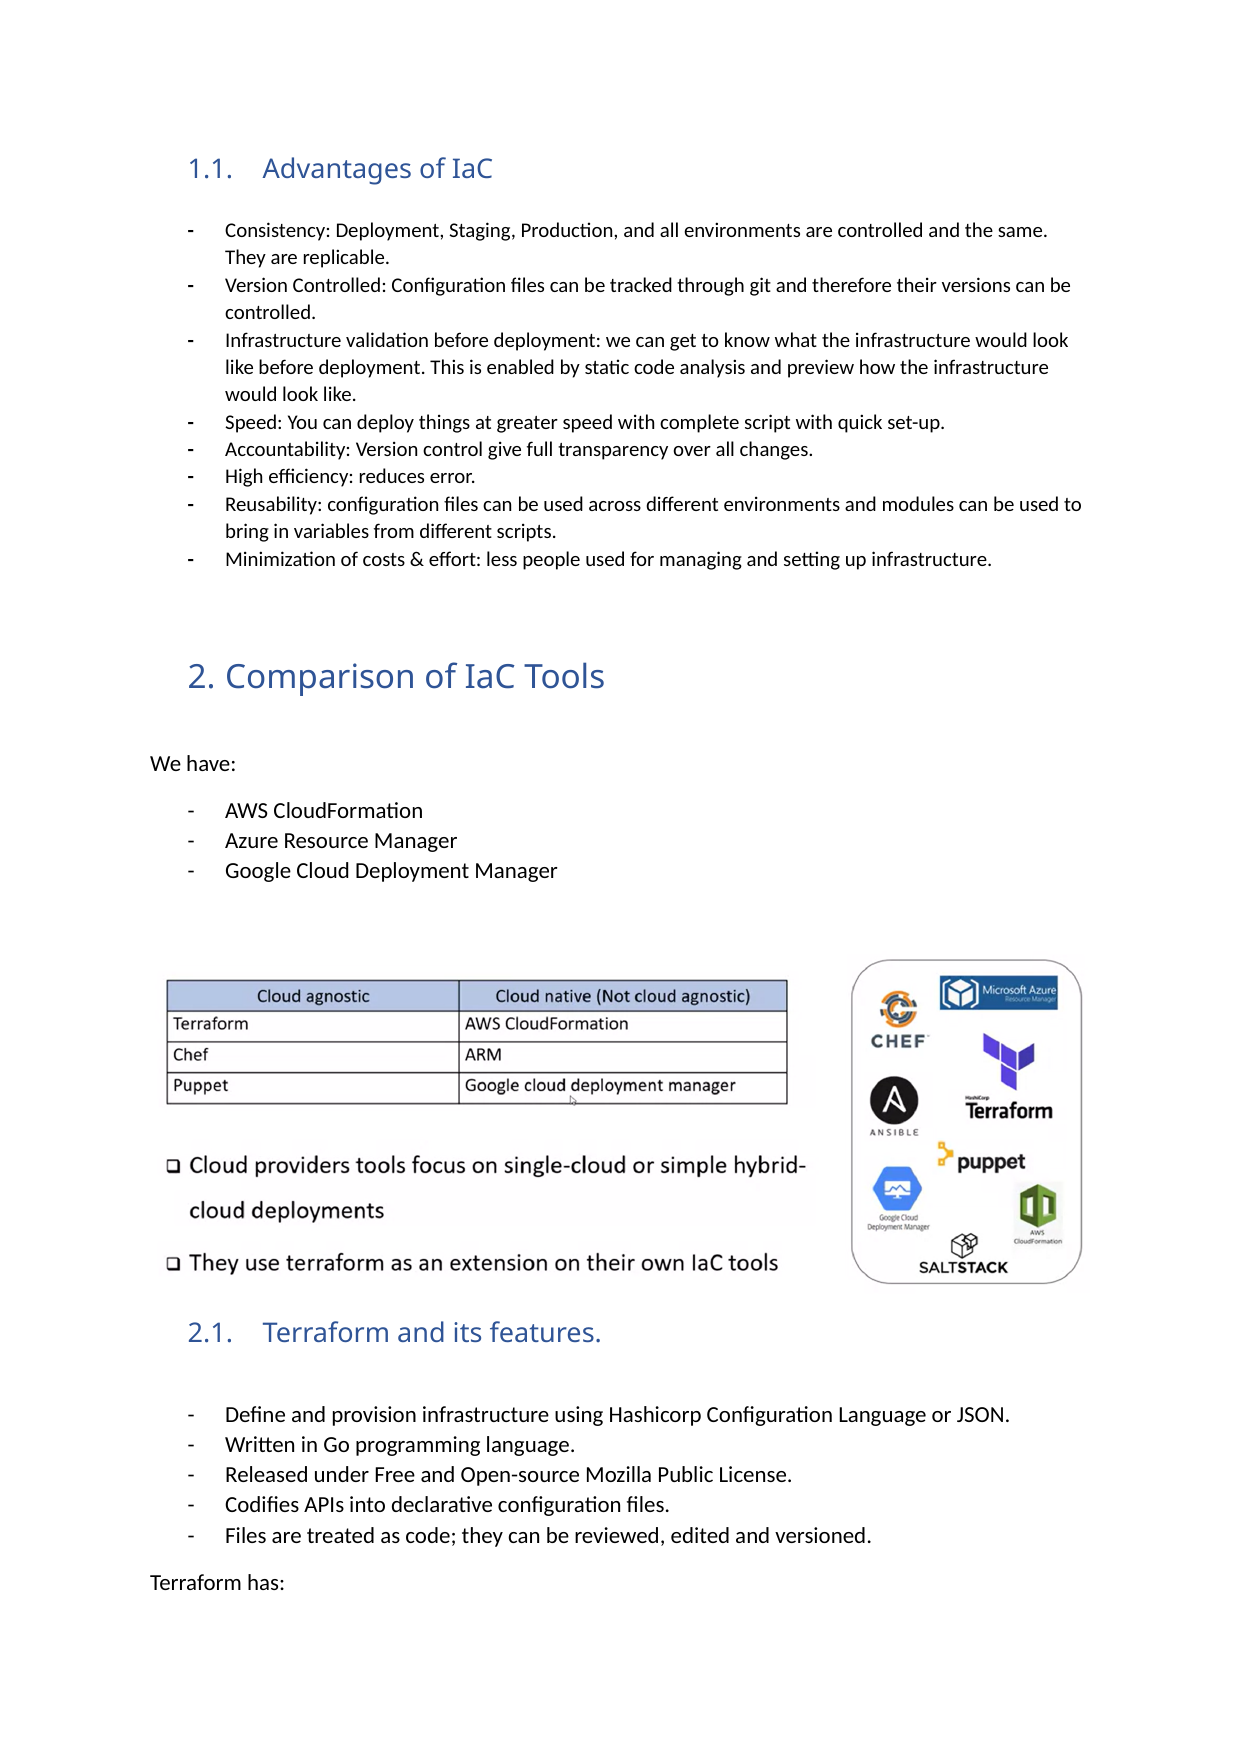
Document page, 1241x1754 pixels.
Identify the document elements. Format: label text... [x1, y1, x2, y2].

subtitle Comparison of IaC Tools [187, 653, 1090, 698]
list Released under Free and Open-source Mozilla Public License. [187, 1460, 1090, 1488]
list Speed: You can deploy things at greater speed with complete script with quick set-up. [187, 409, 1090, 434]
picture [150, 950, 1091, 1295]
list Consistency: Deployment, Staging, Production, and all environments are controlled and the same. They are replicable. [187, 217, 1090, 270]
list AWS CloudFormation [187, 796, 1090, 824]
list Minimization of costs & effort: less people used for managing and setting up infrastructure. [187, 546, 1090, 571]
list Infrastructure validation before deployment: we can get to know what the infrastructure would look like before deployment. This is enabled by static code analysis and preview how the infrastructure would look like. [187, 327, 1090, 407]
list Google Cloud Deployment Manager [187, 856, 1090, 884]
subtitle Advantages of IaC [187, 150, 1090, 187]
list Version Controlled: Configuration files can be tracked through git and therefore their versions can be controlled. [187, 272, 1090, 325]
list Define and provision infrastructure using Hashicorp Configuration Language or JSON. [187, 1400, 1090, 1428]
list Codifies APIs into declarative configuration files. [187, 1491, 1090, 1518]
list Reusability: configuration files can be used across different environments and modules can be used to bring in variables from different scripts. [187, 491, 1090, 544]
list Azure Resource Manager [187, 826, 1090, 854]
text We have: [150, 749, 1090, 777]
list Written in Go programming language. [187, 1430, 1090, 1458]
list Accountability: Version control give full transparency over all changes. [187, 436, 1090, 462]
text Terraform has: [150, 1568, 1090, 1596]
list High efficiency: reduces error. [187, 464, 1090, 489]
list Files are treated as code; they can be reviewed, edited and versioned. [187, 1521, 1090, 1549]
subtitle Terraform and its features. [187, 1313, 1090, 1350]
